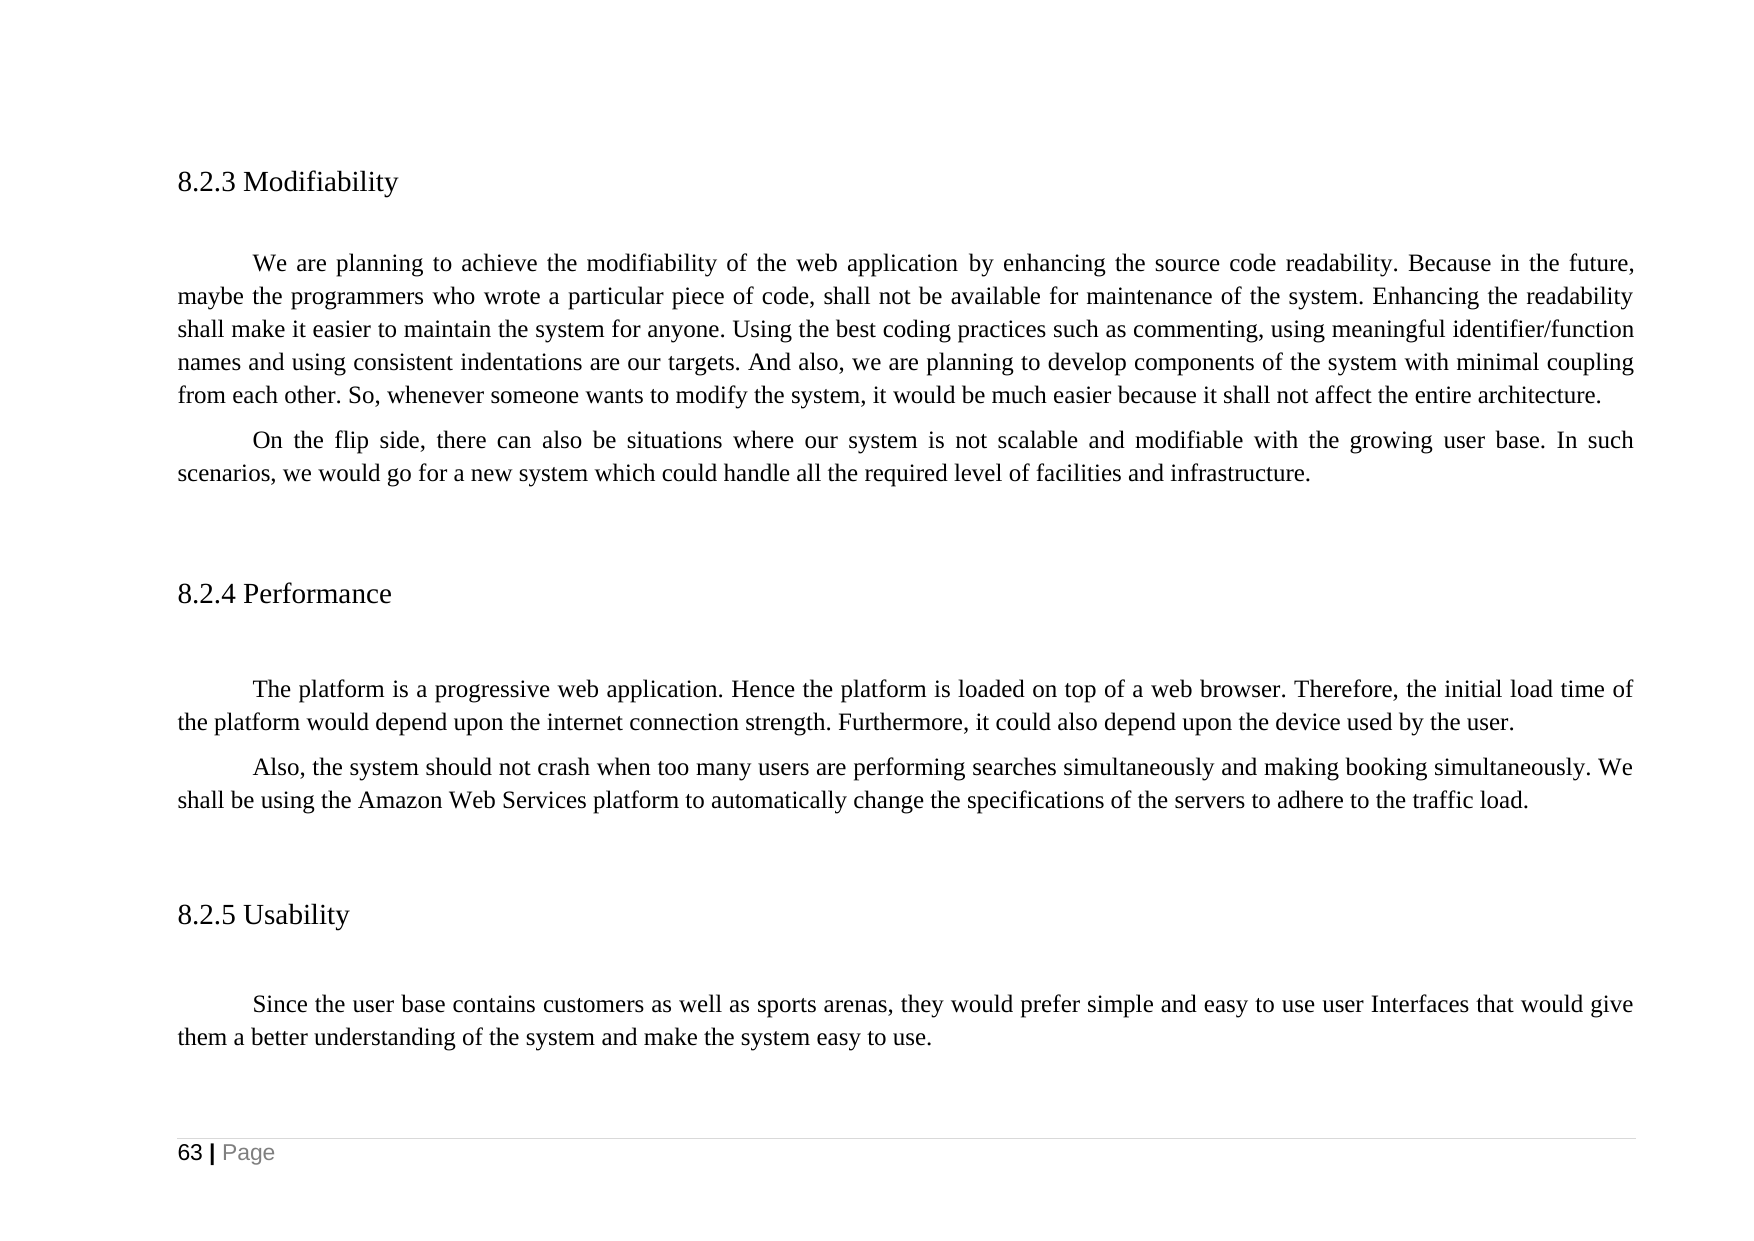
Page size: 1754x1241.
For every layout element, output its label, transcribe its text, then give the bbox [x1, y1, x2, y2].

subtitle 8.2.4 Performance [177, 576, 1636, 609]
text We are planning to achieve the modifiability of the web application by enhancing the source code readability. Because in the future, maybe the programmers who wrote a particular piece of code, shall not be available for maintenance of the system. Enhancing the readability shall make it easier to maintain the system for anyone. Using the best coding practices such as commenting, using meaningful identifier/function names and using consistent indentations are our targets. And also, we are planning to develop components of the system with minimal coupling from each other. So, whenever someone wants to modify the system, it would be much easier because it shall not affect the entire architecture. [177, 248, 1636, 408]
subtitle 8.2.5 Usability [177, 897, 1636, 931]
text On the flip side, there can also be situations where our system is not scalable and modifiable with the growing user base. In such scenarios, we would go for a new system which could handle all the required level of facilities and infrastructure. [177, 425, 1636, 487]
text 8.2.3 Modifiability [177, 164, 1636, 197]
text The platform is a progressive web application. Hence the platform is loaded on top of a web browser. Therefore, the initial load time of the platform would depend upon the internet connection strength. Furthermore, it could also depend upon the device used by the user. [177, 674, 1636, 735]
text Since the user base contains customers as well as sports arenas, they would prefer simple and easy to use user Interfaces that would give them a better understanding of the system and make the system easy to use. [177, 989, 1636, 1051]
text Also, the system should not crash when too many users are performing searches simultaneously and making booking simultaneously. We shall be using the Amazon Web Services platform to automatically change the specifications of the servers to adhere to the traffic load. [177, 752, 1636, 814]
